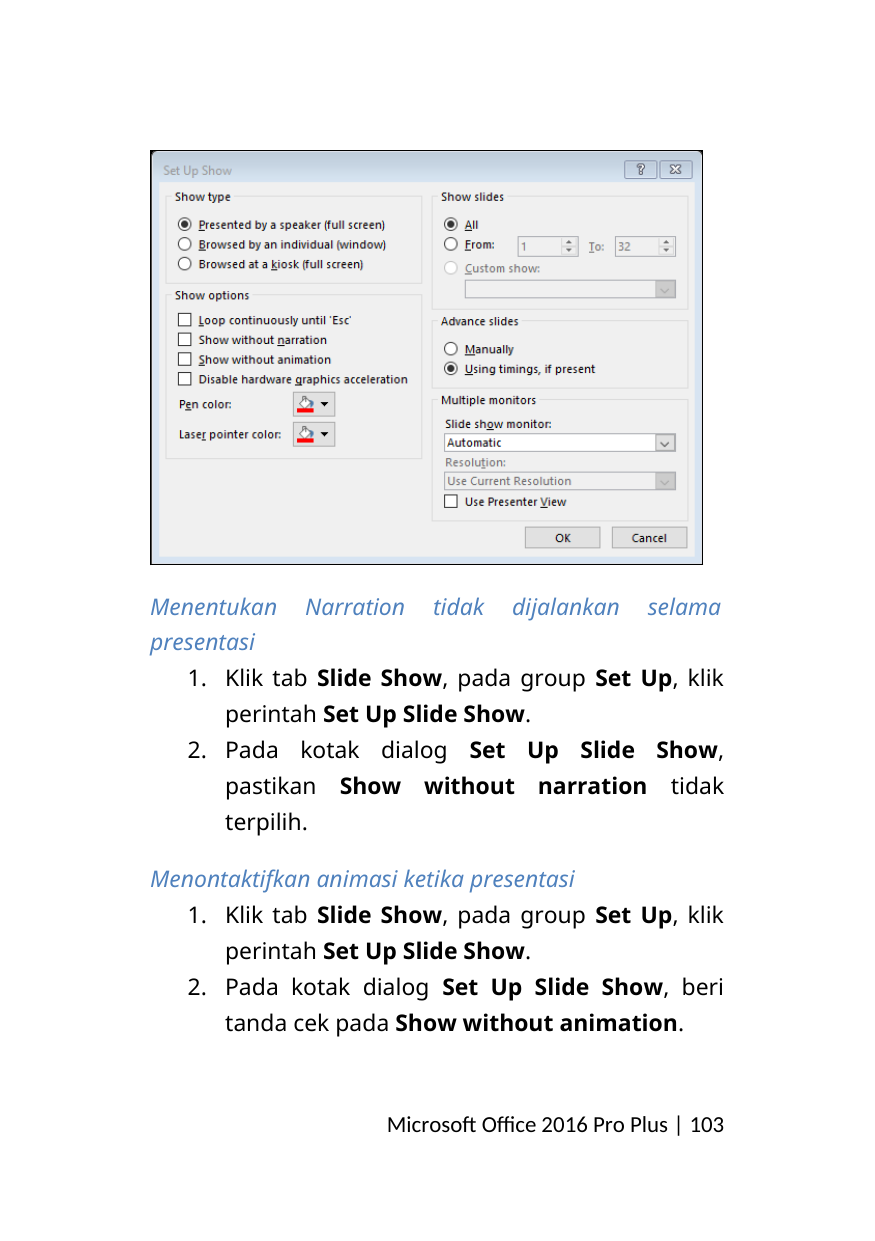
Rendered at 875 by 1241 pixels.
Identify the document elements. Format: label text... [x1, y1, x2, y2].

text Menontaktifkan animasi ketika presentasi [150, 863, 724, 894]
list Klik tab Slide Show, pada group Set Up, klik perintah Set Up Slide Show. [187, 899, 724, 966]
text Menentukan Narration tidak dijalankan selama presentasi [150, 590, 724, 658]
list Pada kotak dialog Set Up Slide Show, pastikan Show without narration tidak terpilih. [187, 734, 724, 837]
list Klik tab Slide Show, pada group Set Up, klik perintah Set Up Slide Show. [187, 662, 724, 729]
list Pada kotak dialog Set Up Slide Show, beri tanda cek pada Show without animation. [187, 971, 724, 1038]
